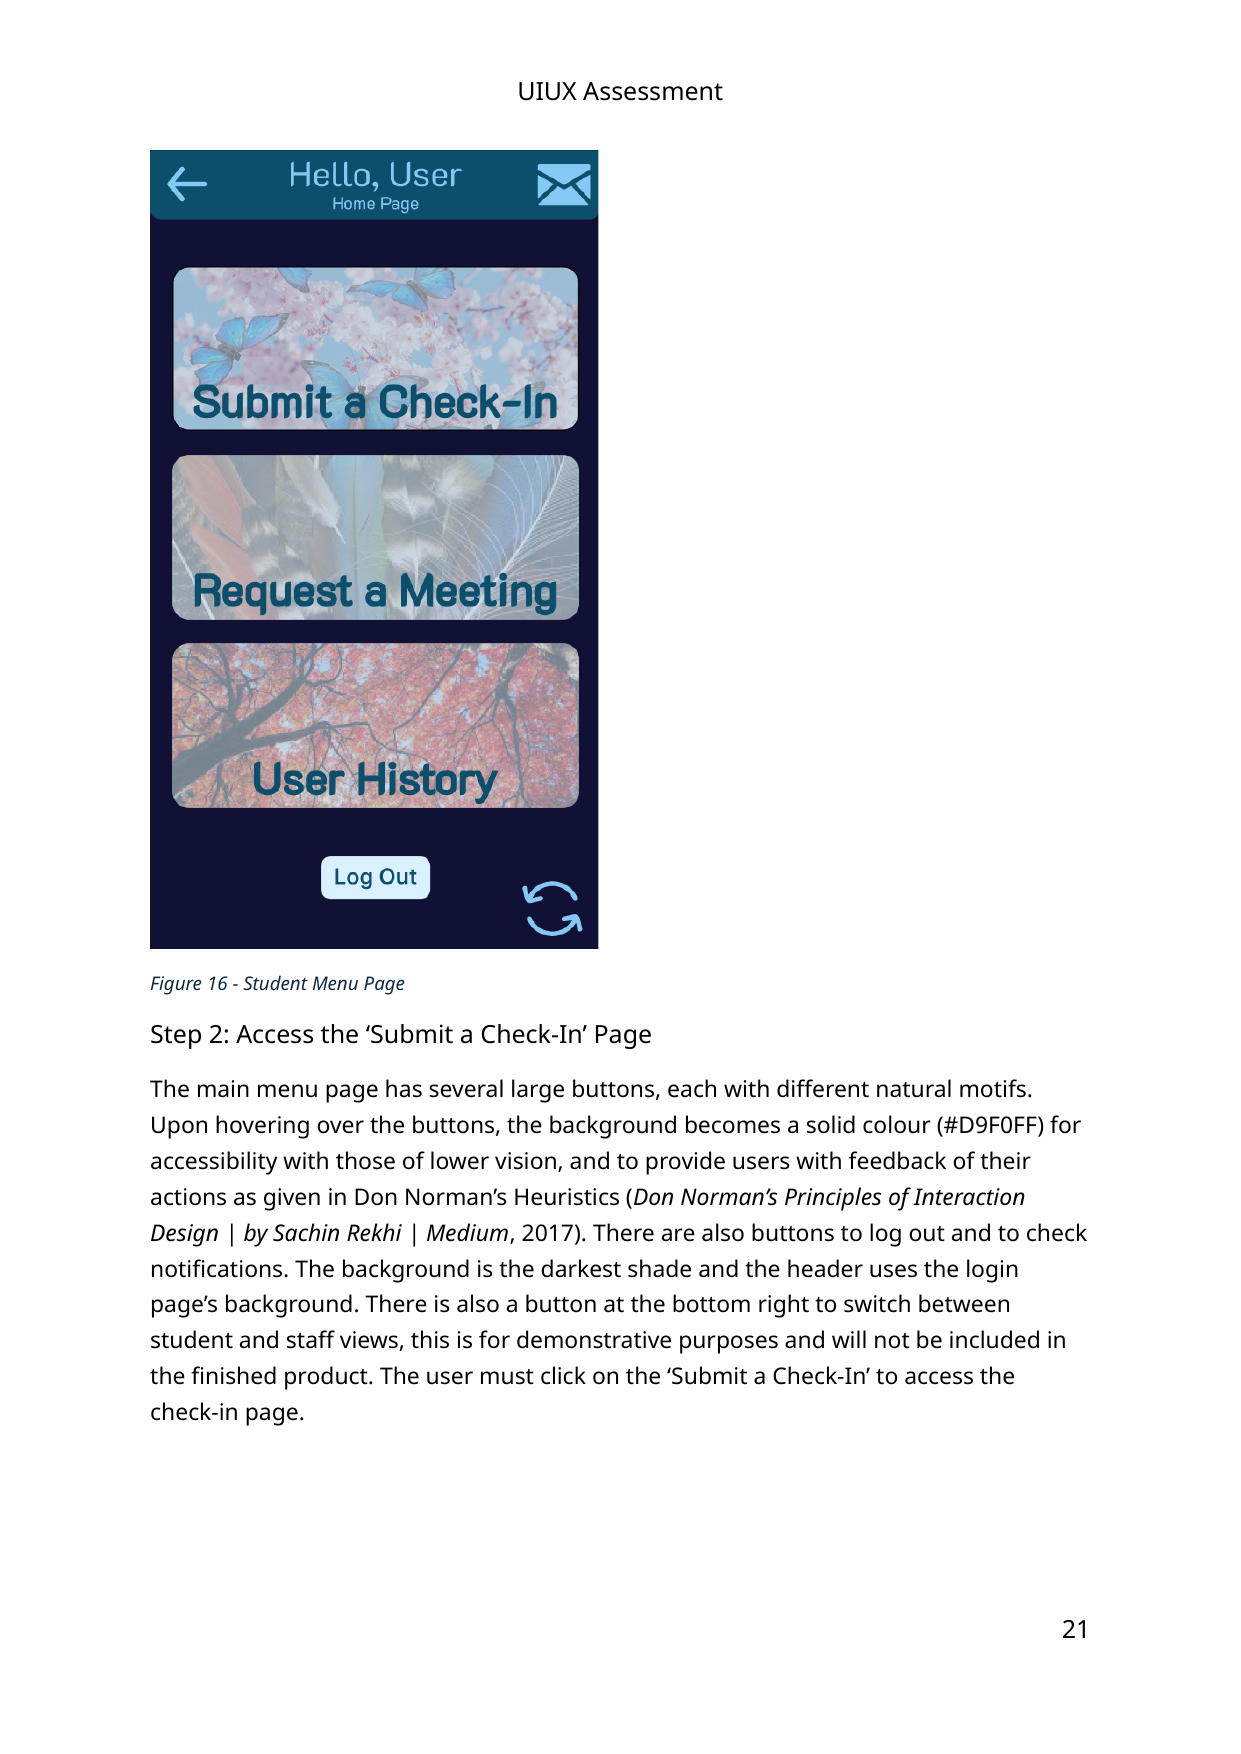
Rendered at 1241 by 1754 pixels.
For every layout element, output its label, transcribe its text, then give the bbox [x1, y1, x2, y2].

picture [150, 150, 599, 949]
text Figure 16 - Student Menu Page [150, 971, 1090, 996]
text The main menu page has several large buttons, each with different natural motifs. Upon hovering over the buttons, the background becomes a solid colour (#D9F0FF) for accessibility with those of lower vision, and to provide users with feedback of their actions as given in Don Norman’s Heuristics (Don Norman’s Principles of Interaction Design | by Sachin Rekhi | Medium, 2017). There are also buttons to log out and to check notifications. The background is the darkest shade and the header uses the login page’s background. There is also a button at the bottom right to switch between student and staff views, this is for demonstrative purposes and will not be included in the finished product. The user must click on the ‘Submit a Check-In’ to access the check-in page. [150, 1073, 1090, 1427]
text Step 2: Access the ‘Submit a Check-In’ Page [150, 1017, 1090, 1051]
